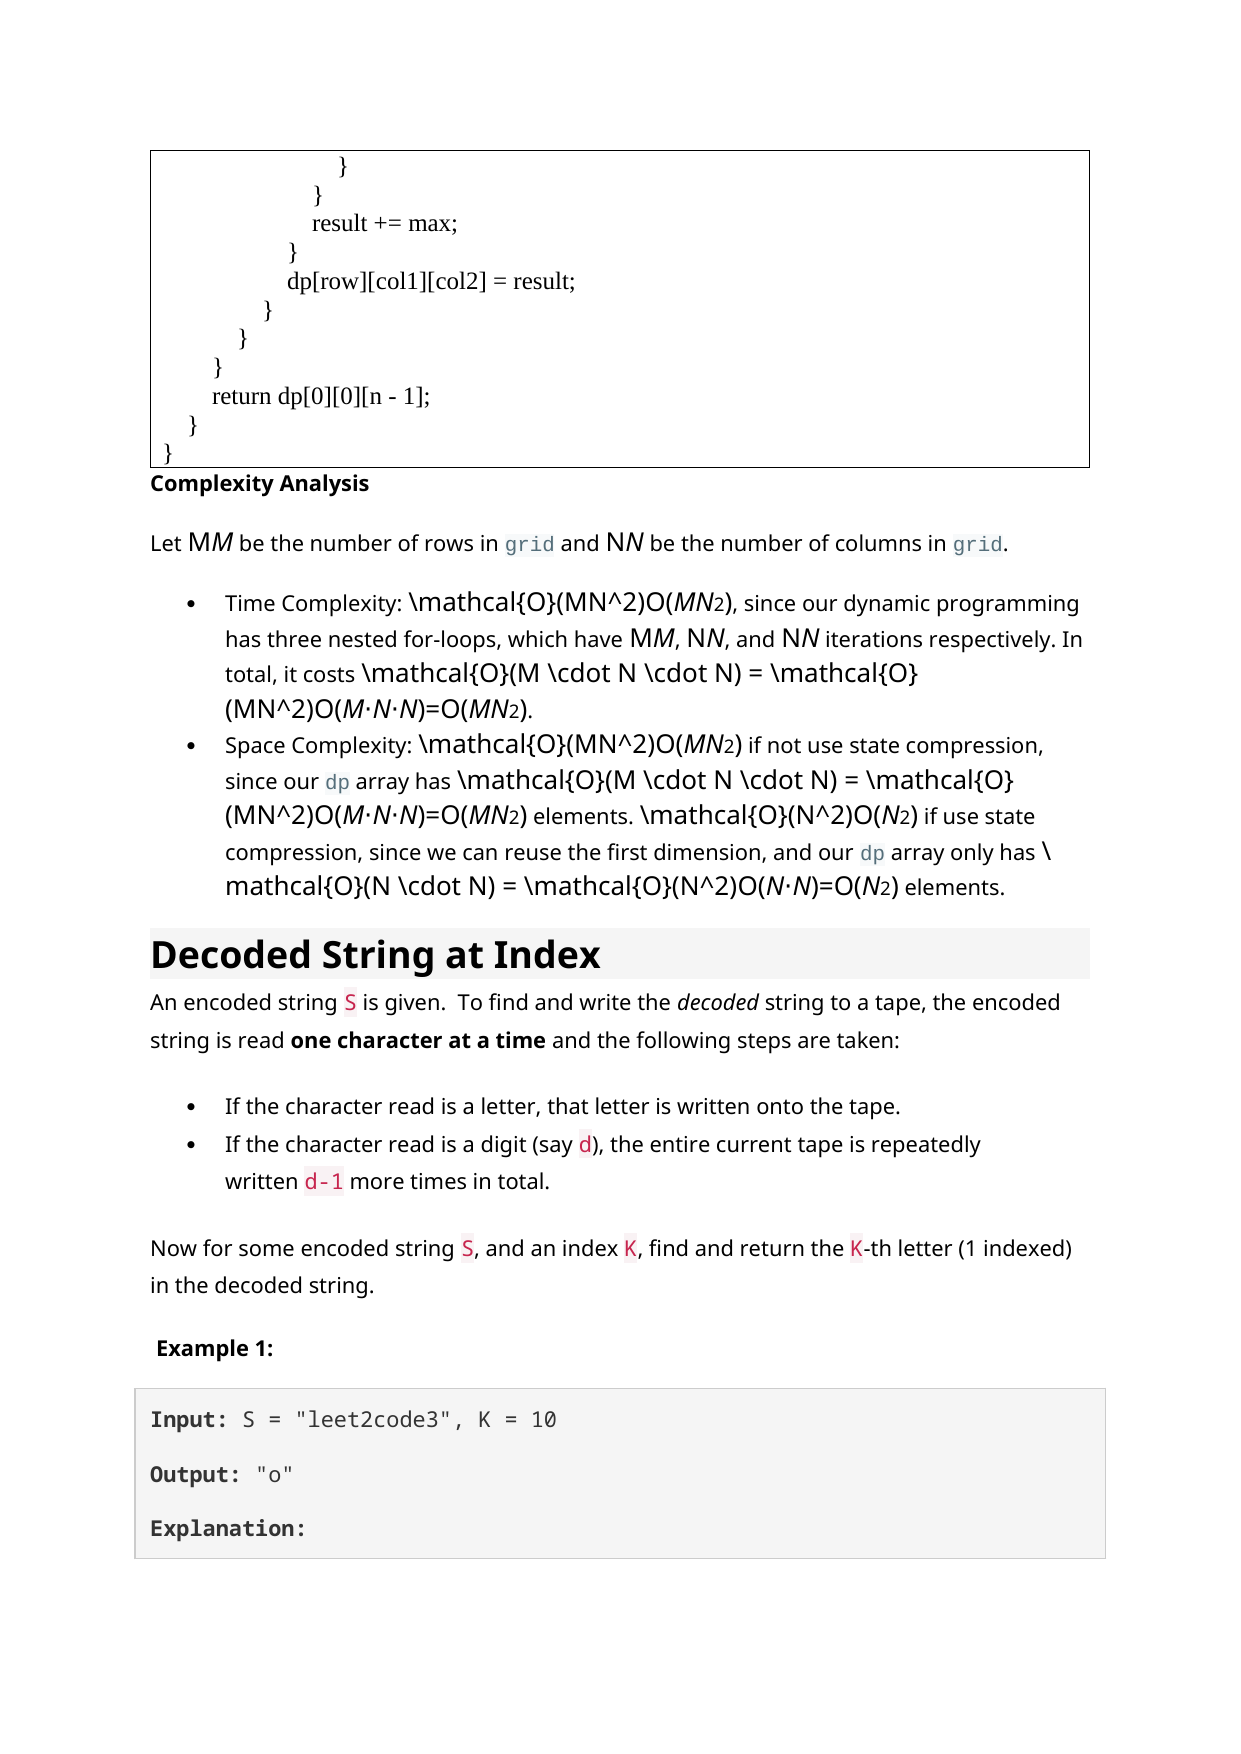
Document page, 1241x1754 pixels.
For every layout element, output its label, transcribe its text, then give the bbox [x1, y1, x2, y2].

list If the character read is a letter, that letter is written onto the tape. [187, 1083, 1090, 1121]
text Example 1: [150, 1325, 1090, 1363]
text Input: S = "leet2code3", K = 10 [136, 1389, 1105, 1434]
text An encoded string S is given. To find and write the decoded string to a tape, the encoded string is read one character at a time and the following steps are taken: [150, 979, 1090, 1054]
text Let MM be the number of rows in grid and NN be the number of columns in grid. [150, 523, 1090, 559]
text Decoded String at Index [150, 928, 1090, 979]
list If the character read is a digit (say d), the entire current tape is repeatedly written d-1 more times in total. [187, 1121, 1090, 1196]
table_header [151, 151, 1089, 467]
text Complexity Analysis [150, 468, 1090, 498]
list Space Complexity: \mathcal{O}(MN^2)O(MN2) if not use state compression, since our dp array has \mathcal{O}(M \cdot N \cdot N) = \mathcal{O}(MN^2)O(M⋅N⋅N)=O(MN2) elements. \mathcal{O}(N^2)O(N2) if use state compression, since we can reuse the first dimension, and our dp array only has \mathcal{O}(N \cdot N) = \mathcal{O}(N^2)O(N⋅N)=O(N2) elements. [187, 726, 1090, 903]
text Now for some encoded string S, and an index K, find and return the K-th letter (1 indexed) in the decoded string. [150, 1225, 1090, 1300]
list Time Complexity: \mathcal{O}(MN^2)O(MN2), since our dynamic programming has three nested for-loops, which have MM, NN, and NN iterations respectively. In total, it costs \mathcal{O}(M \cdot N \cdot N) = \mathcal{O}(MN^2)O(M⋅N⋅N)=O(MN2). [187, 584, 1090, 726]
text Output: "o" [136, 1442, 1105, 1488]
text Explanation: [136, 1497, 1105, 1558]
